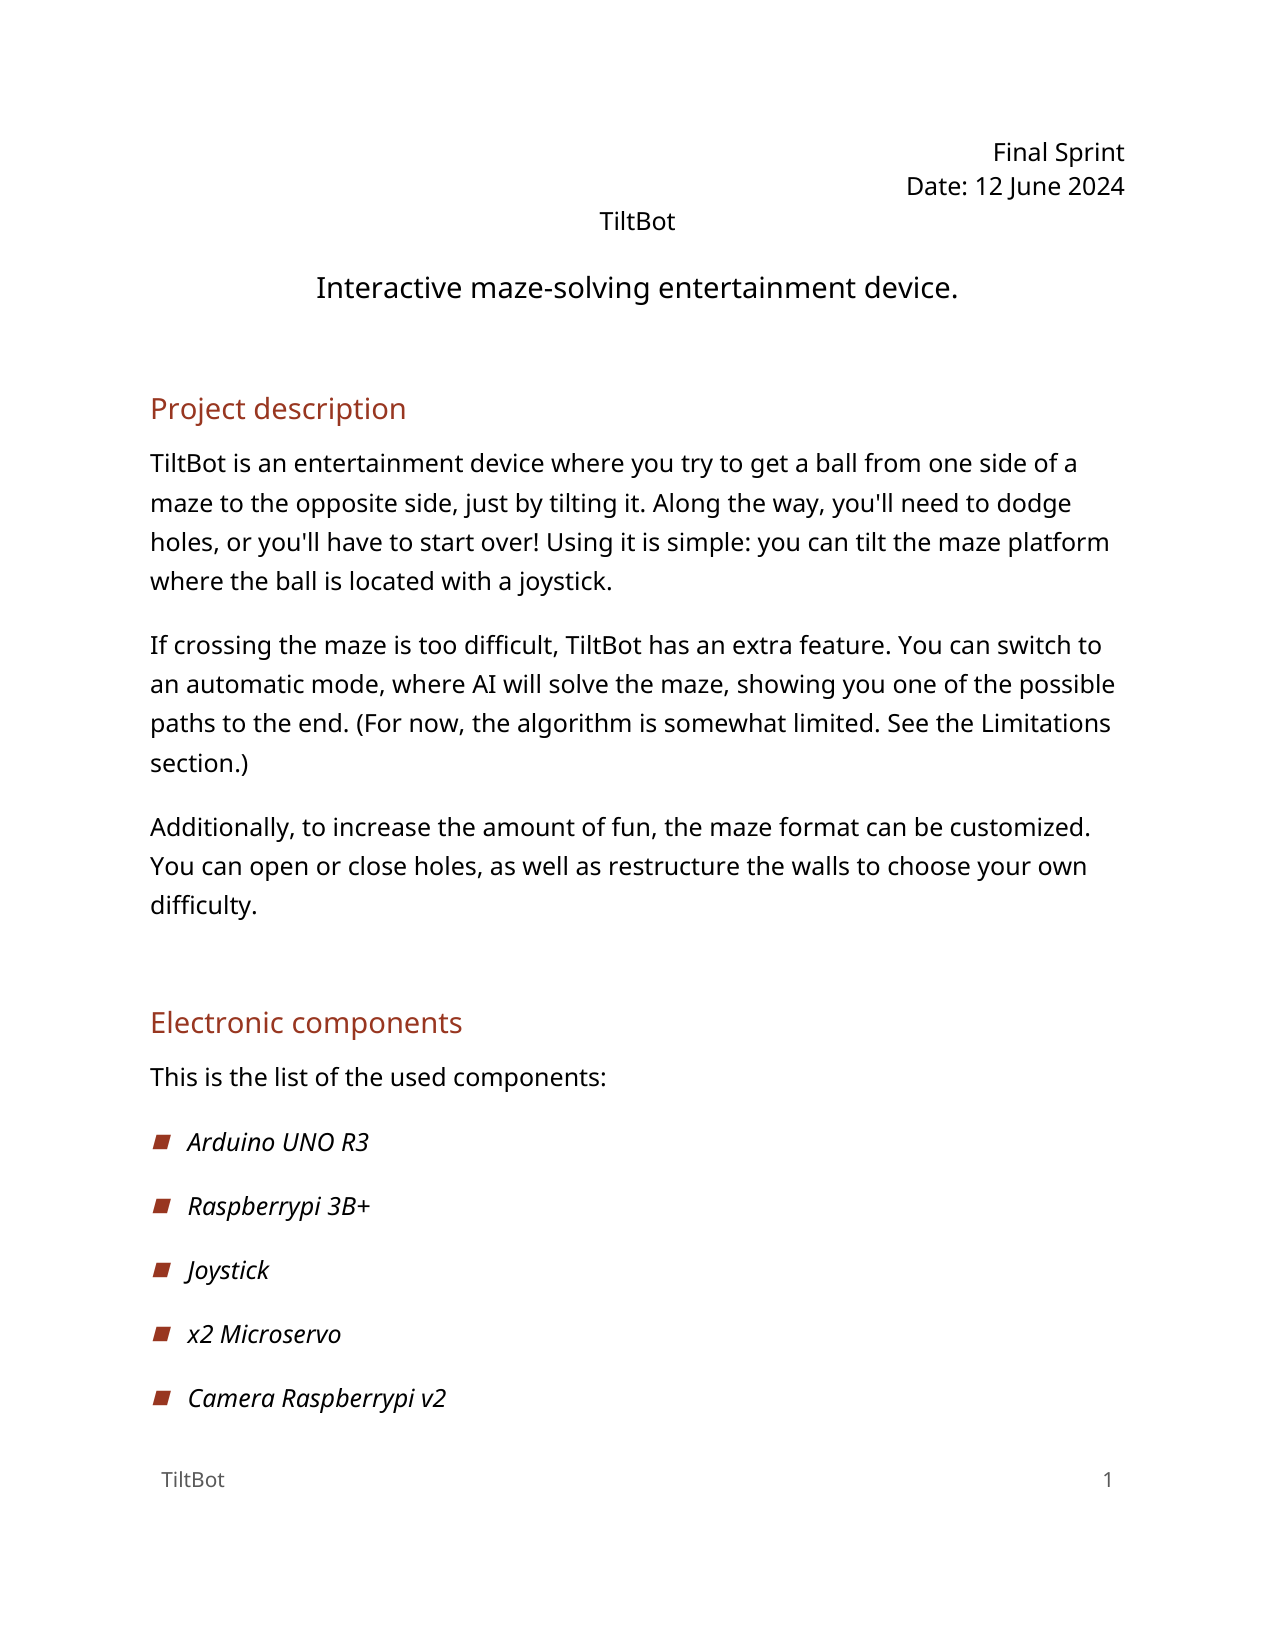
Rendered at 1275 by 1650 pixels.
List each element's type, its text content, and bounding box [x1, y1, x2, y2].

text This is the list of the used components: [150, 1060, 1125, 1094]
list Raspberrypi 3B+ [150, 1188, 1125, 1222]
list Arduino UNO R3 [150, 1124, 1125, 1158]
list Camera Raspberrypi v2 [150, 1381, 1125, 1415]
text TiltBot is an entertainment device where you try to get a ball from one side of a maze to the opposite side, just by tilting it. Along the way, you'll need to dodge holes, or you'll have to start over! Using it is simple: you can tilt the maze platform where the ball is located with a joystick. [150, 446, 1125, 598]
list x2 Microservo [150, 1317, 1125, 1351]
text If crossing the maze is too difficult, TiltBot has an extra feature. You can switch to an automatic mode, where AI will solve the maze, showing you one of the possible paths to the end. (For now, the algorithm is somewhat limited. See the Limitations section.) [150, 628, 1125, 779]
subtitle Project description [150, 388, 1125, 428]
text Additionally, to increase the amount of fun, the maze format can be customized. You can open or close holes, as well as restructure the walls to choose your own difficulty. [150, 809, 1125, 922]
list Joystick [150, 1252, 1125, 1287]
subtitle Electronic components [150, 1002, 1125, 1042]
